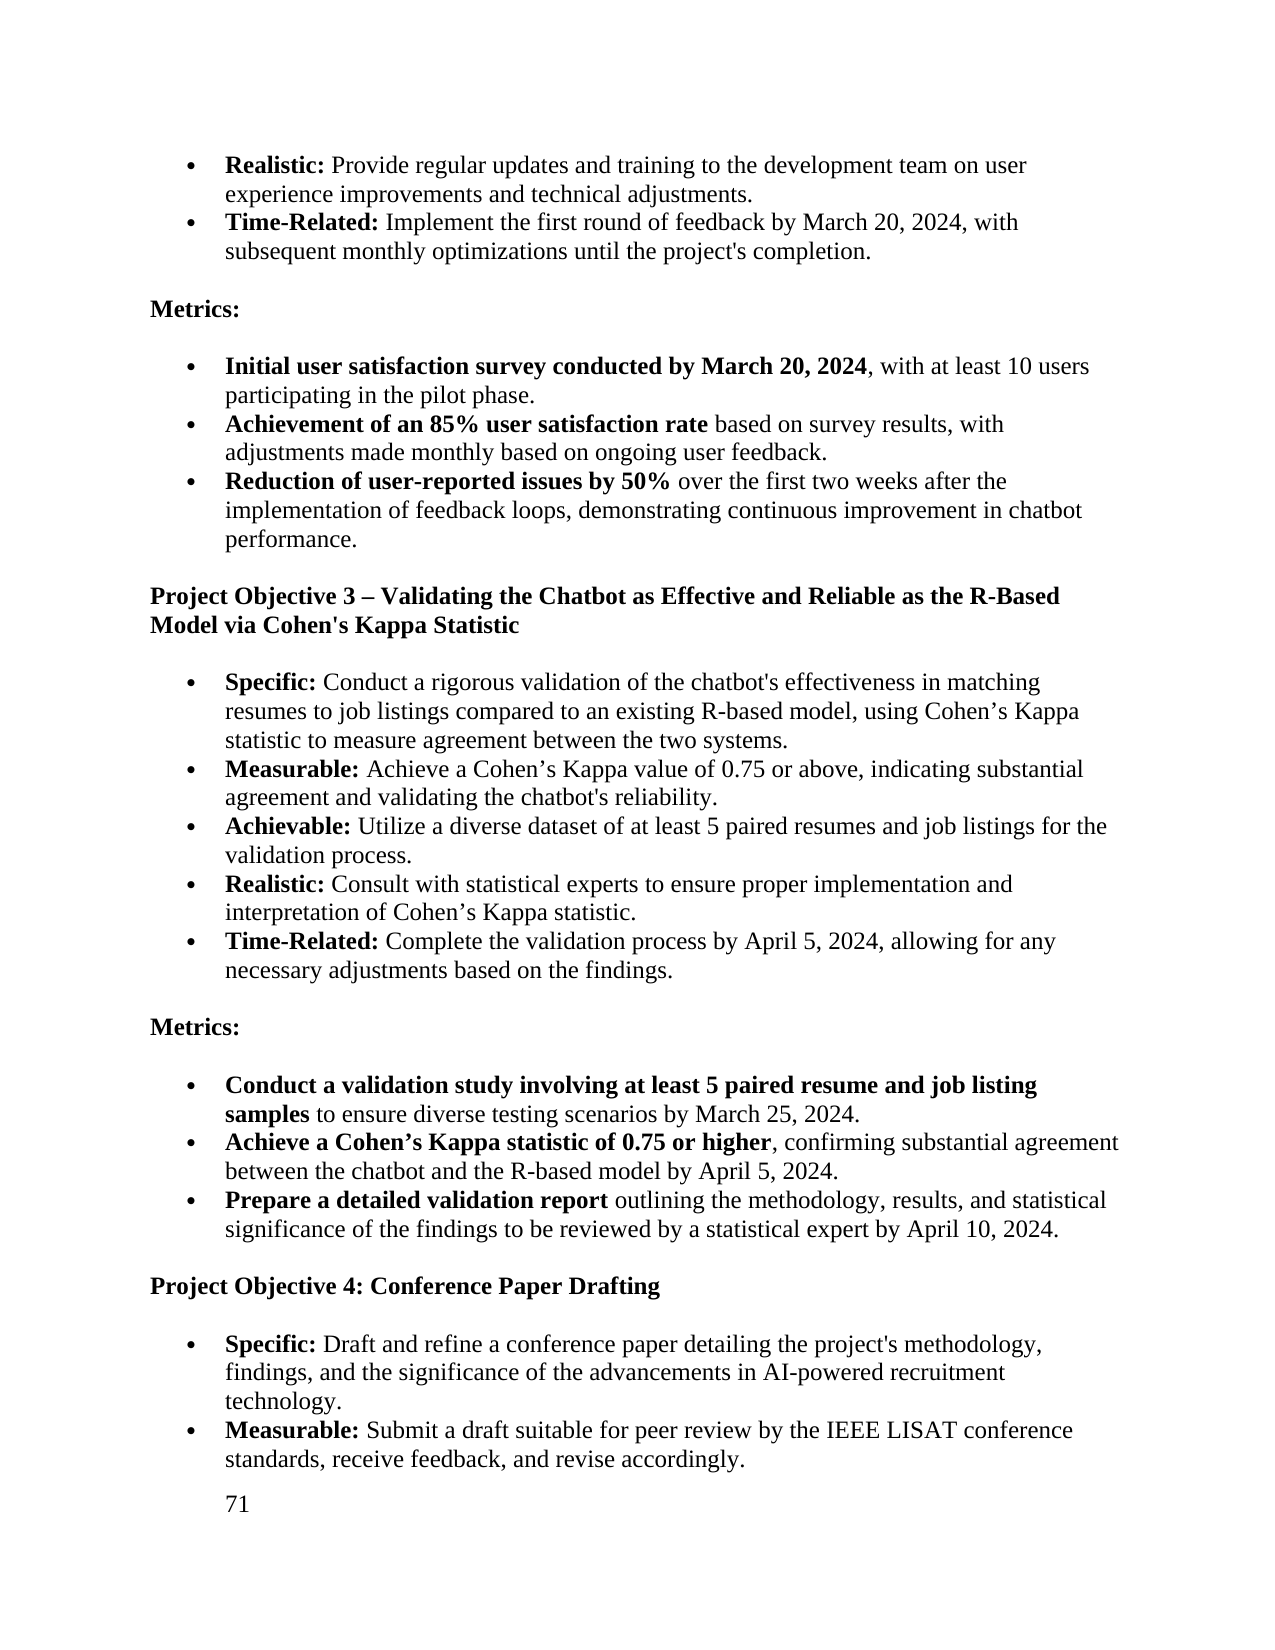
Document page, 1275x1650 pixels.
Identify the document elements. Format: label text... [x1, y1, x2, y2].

list Conduct a validation study involving at least 5 paired resume and job listing samples to ensure diverse testing scenarios by March 25, 2024. [187, 1070, 1125, 1127]
text Metrics: [150, 1012, 1125, 1041]
list Time-Related: Implement the first round of feedback by March 20, 2024, with subsequent monthly optimizations until the project's completion. [187, 207, 1125, 265]
list Specific: Conduct a rigorous validation of the chatbot's effectiveness in matching resumes to job listings compared to an existing R-based model, using Cohen’s Kappa statistic to measure agreement between the two systems. [187, 667, 1125, 754]
list Reduction of user-reported issues by 50% over the first two weeks after the implementation of feedback loops, demonstrating continuous improvement in chatbot performance. [187, 466, 1125, 552]
list Realistic: Provide regular updates and training to the development team on user experience improvements and technical adjustments. [187, 150, 1125, 207]
text Metrics: [150, 294, 1125, 322]
list Achieve a Cohen’s Kappa statistic of 0.75 or higher, confirming substantial agreement between the chatbot and the R-based model by April 5, 2024. [187, 1127, 1125, 1185]
list Realistic: Consult with statistical experts to ensure proper implementation and interpretation of Cohen’s Kappa statistic. [187, 869, 1125, 926]
list Initial user satisfaction survey conducted by March 20, 2024, with at least 10 users participating in the pilot phase. [187, 351, 1125, 409]
text Project Objective 3 – Validating the Chatbot as Effective and Reliable as the R-Based Model via Cohen's Kappa Statistic [150, 581, 1125, 639]
list Achievable: Utilize a diverse dataset of at least 5 paired resumes and job listings for the validation process. [187, 811, 1125, 869]
list Prepare a detailed validation report outlining the methodology, results, and statistical significance of the findings to be reviewed by a statistical expert by April 10, 2024. [187, 1185, 1125, 1242]
list Time-Related: Complete the validation process by April 5, 2024, allowing for any necessary adjustments based on the findings. [187, 926, 1125, 984]
list Measurable: Submit a draft suitable for peer review by the IEEE LISAT conference standards, receive feedback, and revise accordingly. [187, 1415, 1125, 1472]
list Measurable: Achieve a Cohen’s Kappa value of 0.75 or above, indicating substantial agreement and validating the chatbot's reliability. [187, 754, 1125, 811]
list Achievement of an 85% user satisfaction rate based on survey results, with adjustments made monthly based on ongoing user feedback. [187, 409, 1125, 466]
text Project Objective 4: Conference Paper Drafting [150, 1271, 1125, 1300]
list Specific: Draft and refine a conference paper detailing the project's methodology, findings, and the significance of the advancements in AI-powered recruitment technology. [187, 1329, 1125, 1415]
